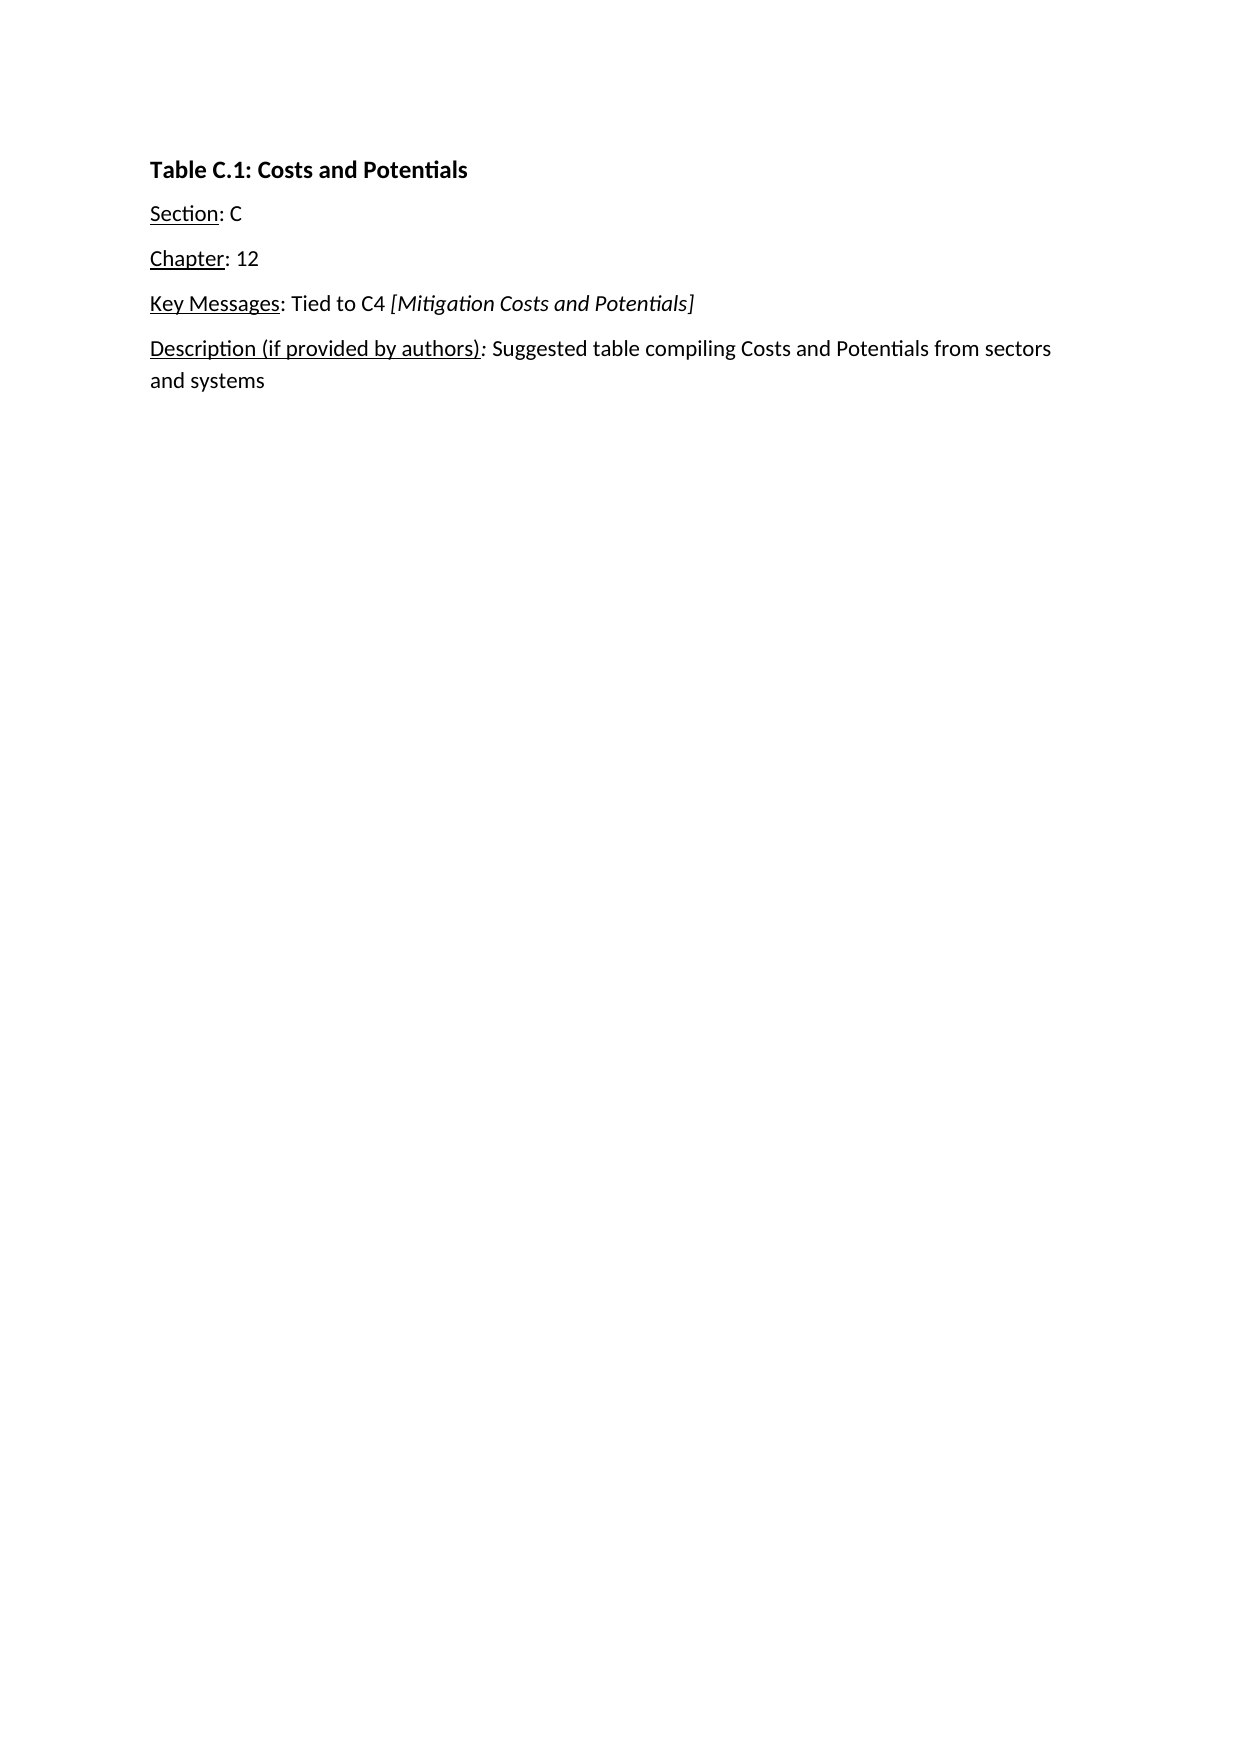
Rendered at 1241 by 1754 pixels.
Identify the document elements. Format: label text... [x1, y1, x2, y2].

text Key Messages: Tied to C4 [Mitigation Costs and Potentials] [150, 289, 1090, 317]
subtitle Table C.1: Costs and Potentials [150, 154, 1090, 185]
text Description (if provided by authors): Suggested table compiling Costs and Potentials from sectors and systems [150, 334, 1090, 394]
text Chapter: 12 [150, 244, 1090, 272]
text Section: C [150, 199, 1090, 228]
